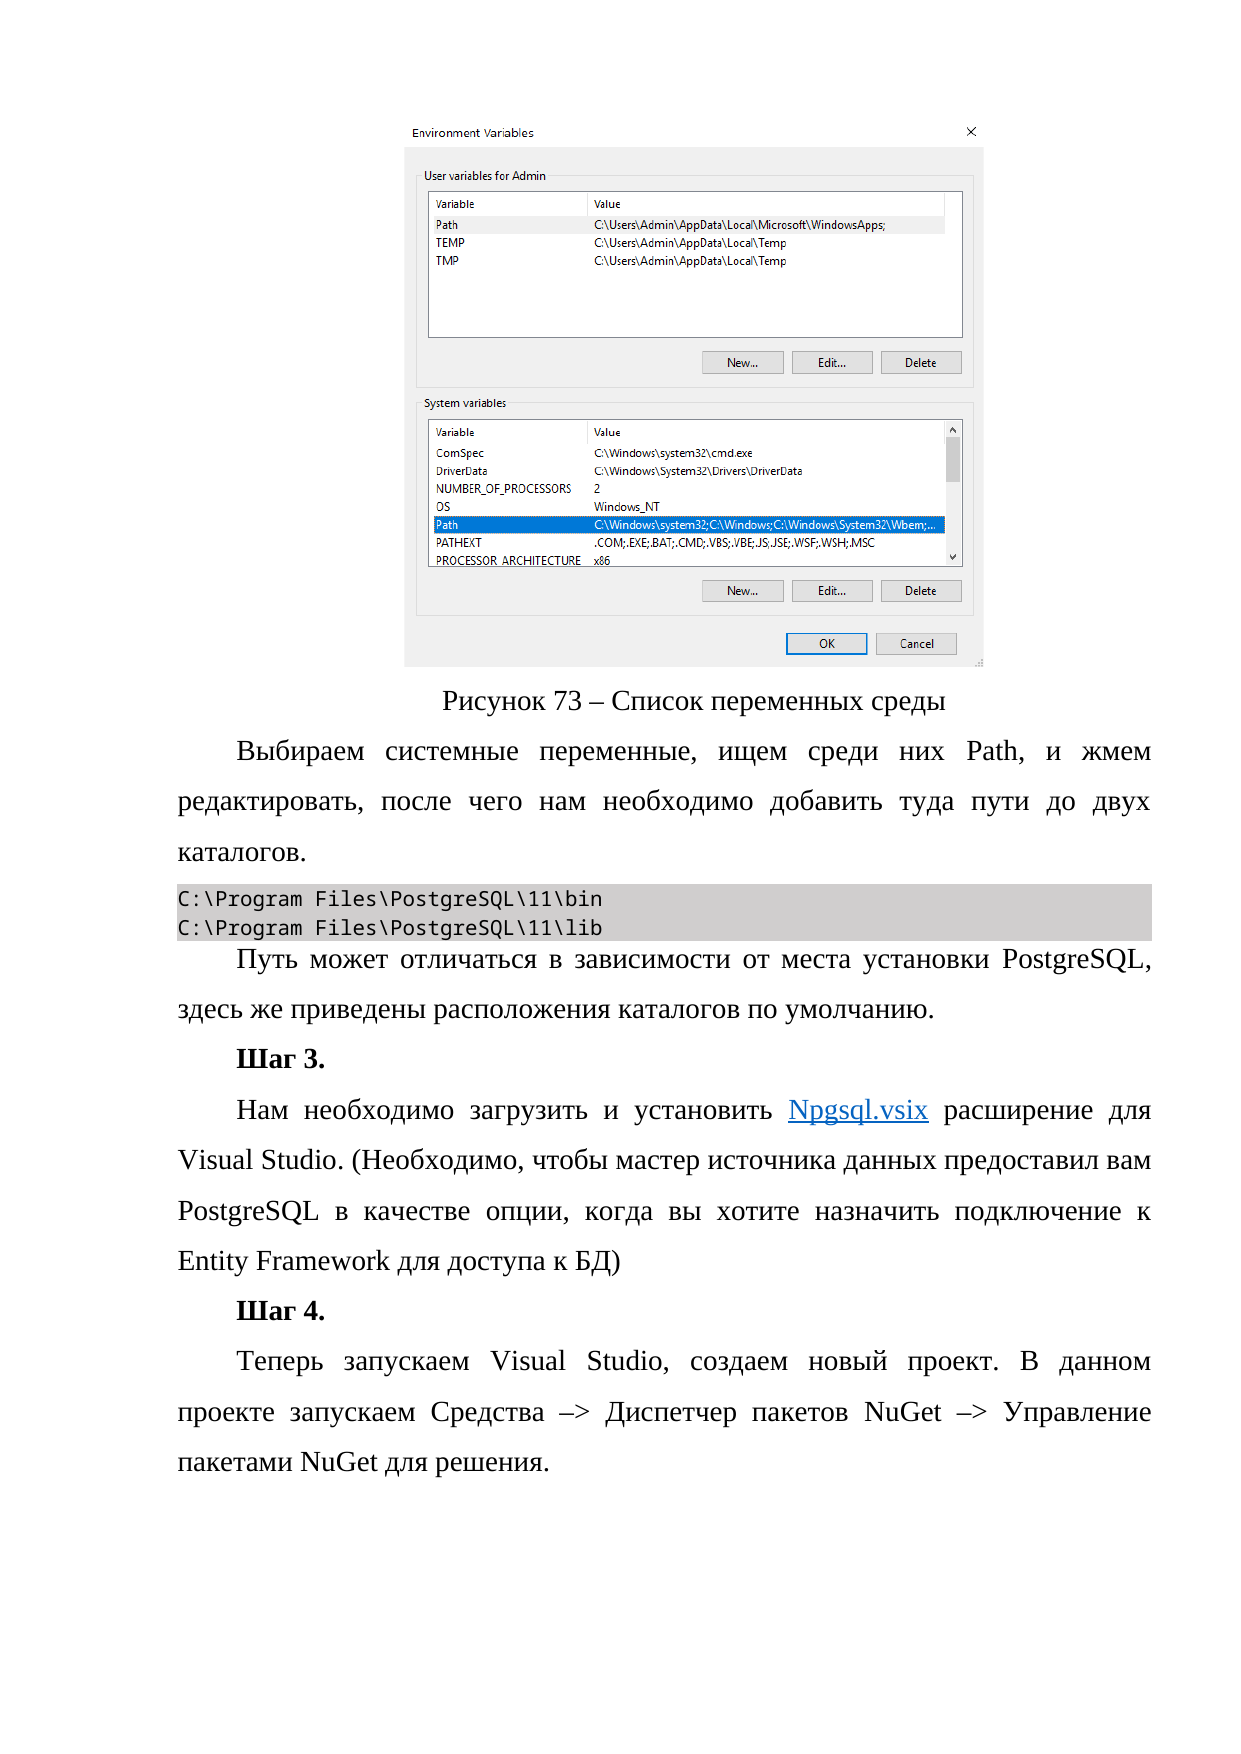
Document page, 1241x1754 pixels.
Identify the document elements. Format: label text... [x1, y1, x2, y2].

text C:\Program Files\PostgreSQL\11\bin [177, 884, 1152, 913]
text Путь может отличаться в зависимости от места установки PostgreSQL, здесь же приведены расположения каталогов по умолчанию. [177, 941, 1152, 1025]
text C:\Program Files\PostgreSQL\11\lib [177, 913, 1152, 941]
subtitle Шаг 4. [177, 1293, 1152, 1327]
text Рисунок 73 – Список переменных среды [177, 683, 1152, 716]
picture [404, 118, 984, 667]
text Нам необходимо загрузить и установить Npgsql.vsix расширение для Visual Studio. (Необходимо, чтобы мастер источника данных предоставил вам PostgreSQL в качестве опции, когда вы хотите назначить подключение к Entity Framework для доступа к БД) [177, 1092, 1152, 1276]
subtitle Шаг 3. [177, 1042, 1152, 1075]
text Выбираем системные переменные, ищем среди них Path, и жмем редактировать, после чего нам необходимо добавить туда пути до двух каталогов. [177, 733, 1152, 867]
text Теперь запускаем Visual Studio, создаем новый проект. В данном проекте запускаем Средства –> Диспетчер пакетов NuGet –> Управление пакетами NuGet для решения. [177, 1343, 1152, 1478]
